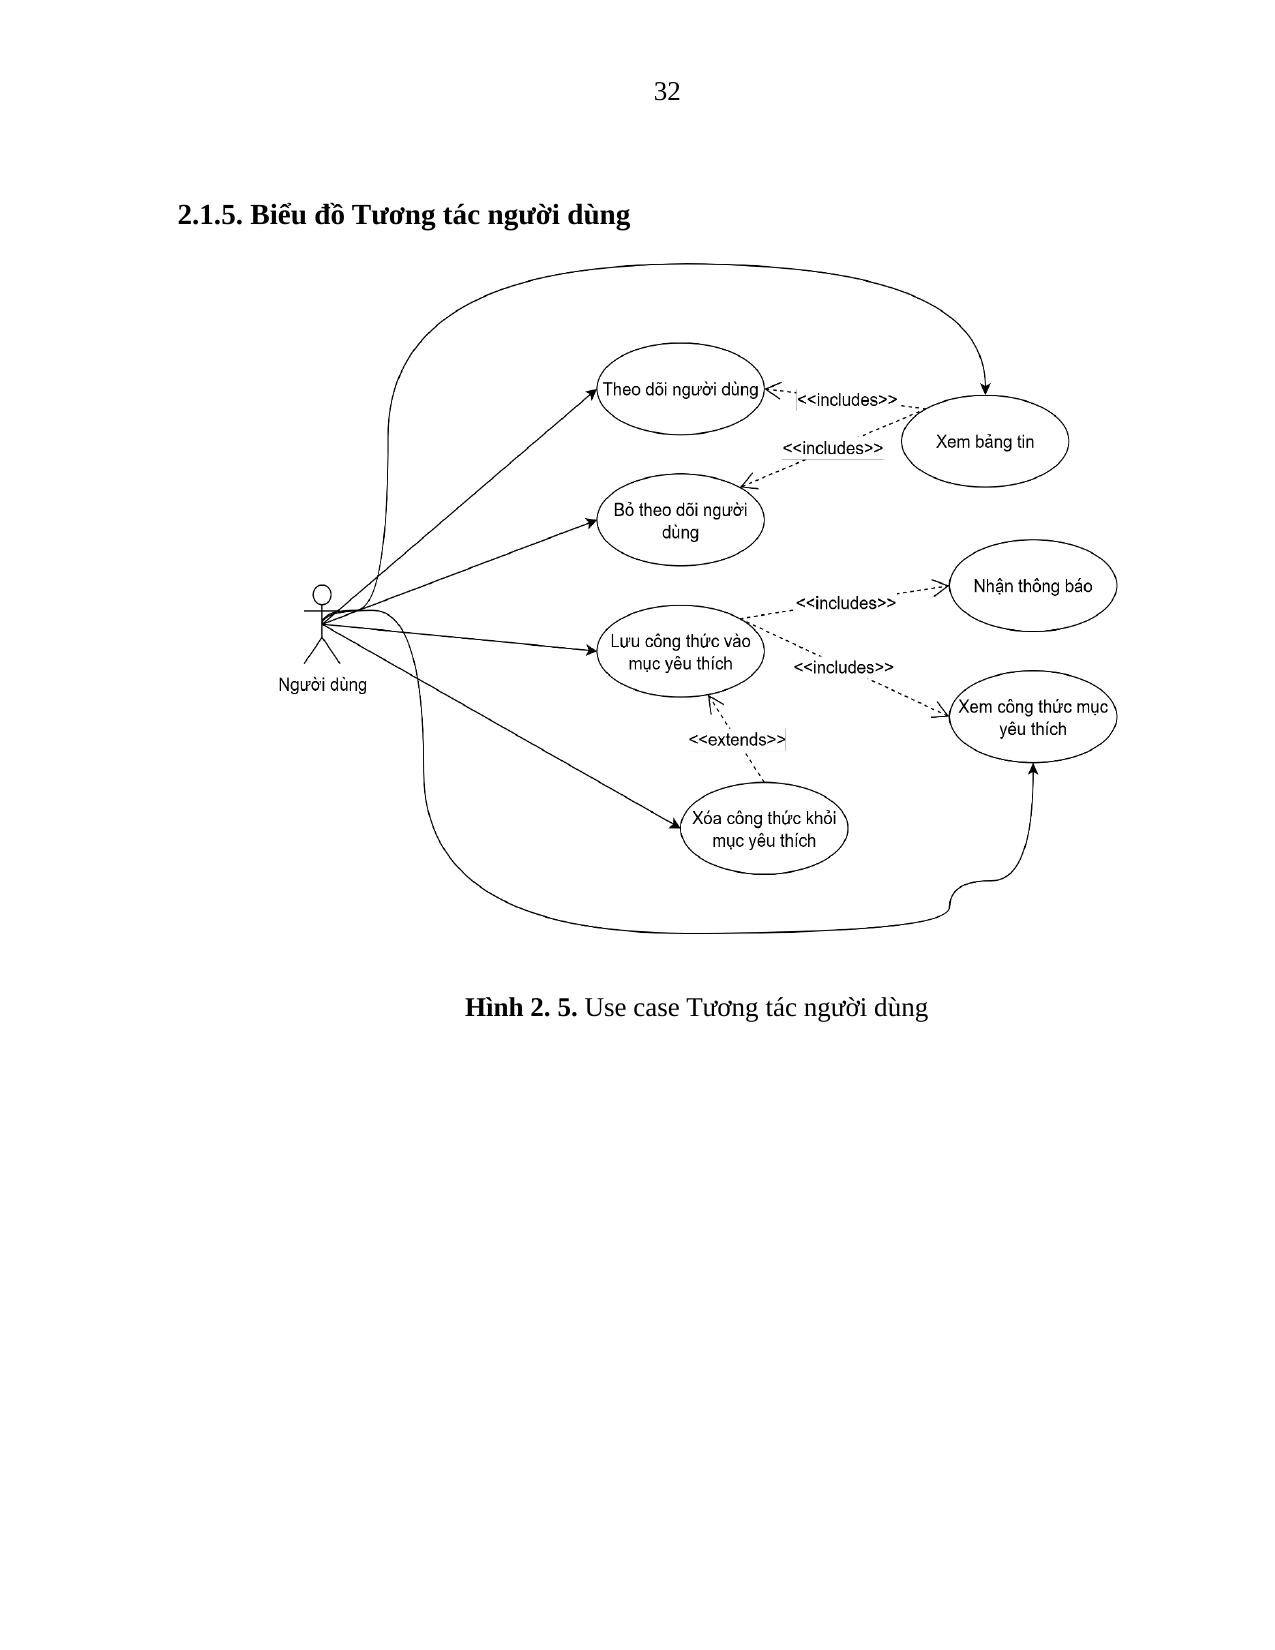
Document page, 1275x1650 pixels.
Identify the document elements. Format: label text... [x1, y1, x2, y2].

picture [265, 250, 1128, 948]
subtitle 2.1.5. Biểu đồ Tương tác người dùng [177, 197, 1157, 231]
text Hình 2. 5. Use case Tương tác người dùng [177, 991, 1157, 1022]
